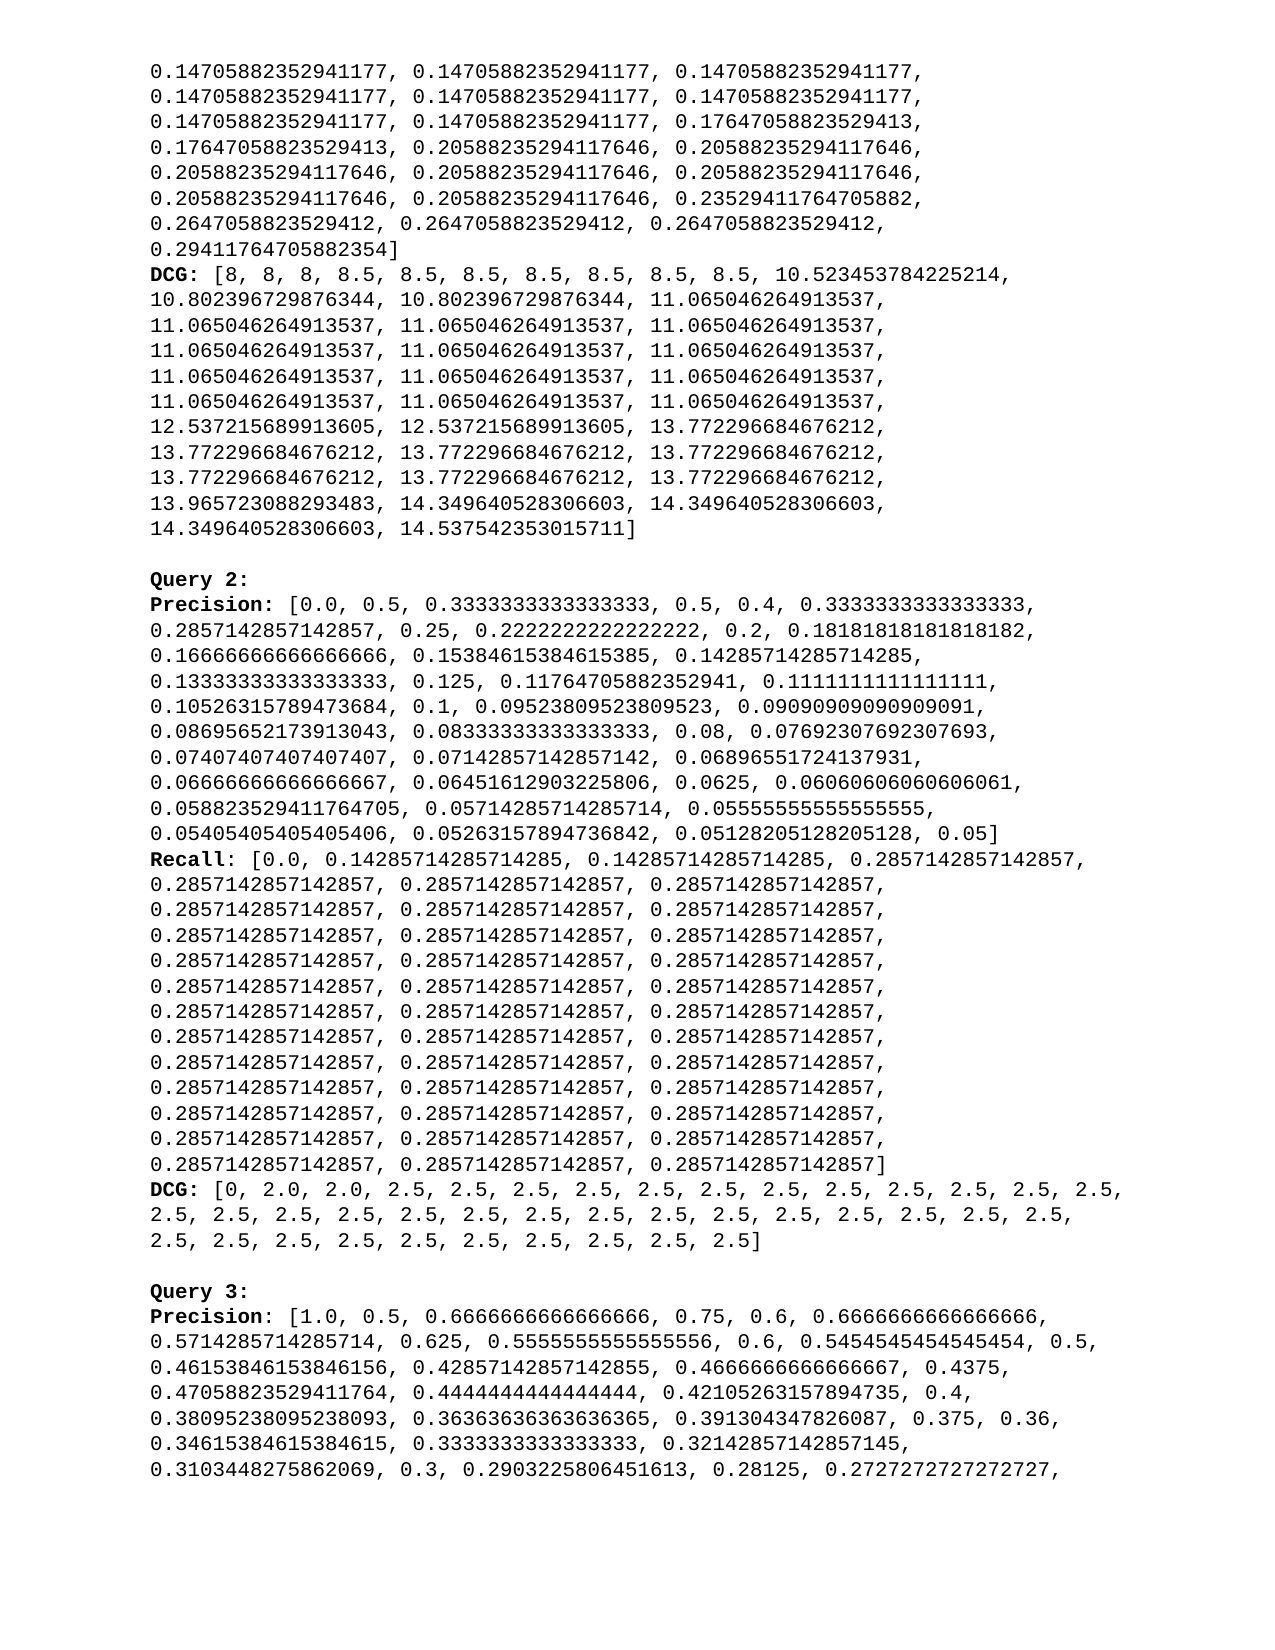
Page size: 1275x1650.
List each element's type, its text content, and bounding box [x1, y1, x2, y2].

text DCG: [0, 2.0, 2.0, 2.5, 2.5, 2.5, 2.5, 2.5, 2.5, 2.5, 2.5, 2.5, 2.5, 2.5, 2.5, 2.5, 2.5, 2.5, 2.5, 2.5, 2.5, 2.5, 2.5, 2.5, 2.5, 2.5, 2.5, 2.5, 2.5, 2.5, 2.5, 2.5, 2.5, 2.5, 2.5, 2.5, 2.5, 2.5, 2.5, 2.5] [150, 1177, 1125, 1253]
text Recall: [0.0, 0.14285714285714285, 0.14285714285714285, 0.2857142857142857, 0.2857142857142857, 0.2857142857142857, 0.2857142857142857, 0.2857142857142857, 0.2857142857142857, 0.2857142857142857, 0.2857142857142857, 0.2857142857142857, 0.2857142857142857, 0.2857142857142857, 0.2857142857142857, 0.2857142857142857, 0.2857142857142857, 0.2857142857142857, 0.2857142857142857, 0.2857142857142857, 0.2857142857142857, 0.2857142857142857, 0.2857142857142857, 0.2857142857142857, 0.2857142857142857, 0.2857142857142857, 0.2857142857142857, 0.2857142857142857, 0.2857142857142857, 0.2857142857142857, 0.2857142857142857, 0.2857142857142857, 0.2857142857142857, 0.2857142857142857, 0.2857142857142857, 0.2857142857142857, 0.2857142857142857, 0.2857142857142857, 0.2857142857142857, 0.2857142857142857] [150, 847, 1125, 1177]
text Query 2: [150, 567, 1125, 593]
text DCG: [8, 8, 8, 8.5, 8.5, 8.5, 8.5, 8.5, 8.5, 8.5, 10.523453784225214, 10.802396729876344, 10.802396729876344, 11.065046264913537, 11.065046264913537, 11.065046264913537, 11.065046264913537, 11.065046264913537, 11.065046264913537, 11.065046264913537, 11.065046264913537, 11.065046264913537, 11.065046264913537, 11.065046264913537, 11.065046264913537, 11.065046264913537, 12.537215689913605, 12.537215689913605, 13.772296684676212, 13.772296684676212, 13.772296684676212, 13.772296684676212, 13.772296684676212, 13.772296684676212, 13.772296684676212, 13.965723088293483, 14.349640528306603, 14.349640528306603, 14.349640528306603, 14.537542353015711] [150, 262, 1125, 542]
text Precision: [0.0, 0.5, 0.3333333333333333, 0.5, 0.4, 0.3333333333333333, 0.2857142857142857, 0.25, 0.2222222222222222, 0.2, 0.18181818181818182, 0.16666666666666666, 0.15384615384615385, 0.14285714285714285, 0.13333333333333333, 0.125, 0.11764705882352941, 0.1111111111111111, 0.10526315789473684, 0.1, 0.09523809523809523, 0.09090909090909091, 0.08695652173913043, 0.08333333333333333, 0.08, 0.07692307692307693, 0.07407407407407407, 0.07142857142857142, 0.06896551724137931, 0.06666666666666667, 0.06451612903225806, 0.0625, 0.06060606060606061, 0.058823529411764705, 0.05714285714285714, 0.05555555555555555, 0.05405405405405406, 0.05263157894736842, 0.05128205128205128, 0.05] [150, 593, 1125, 847]
text Query 3: [150, 1279, 1125, 1304]
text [150, 59, 1125, 262]
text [150, 1304, 1125, 1482]
